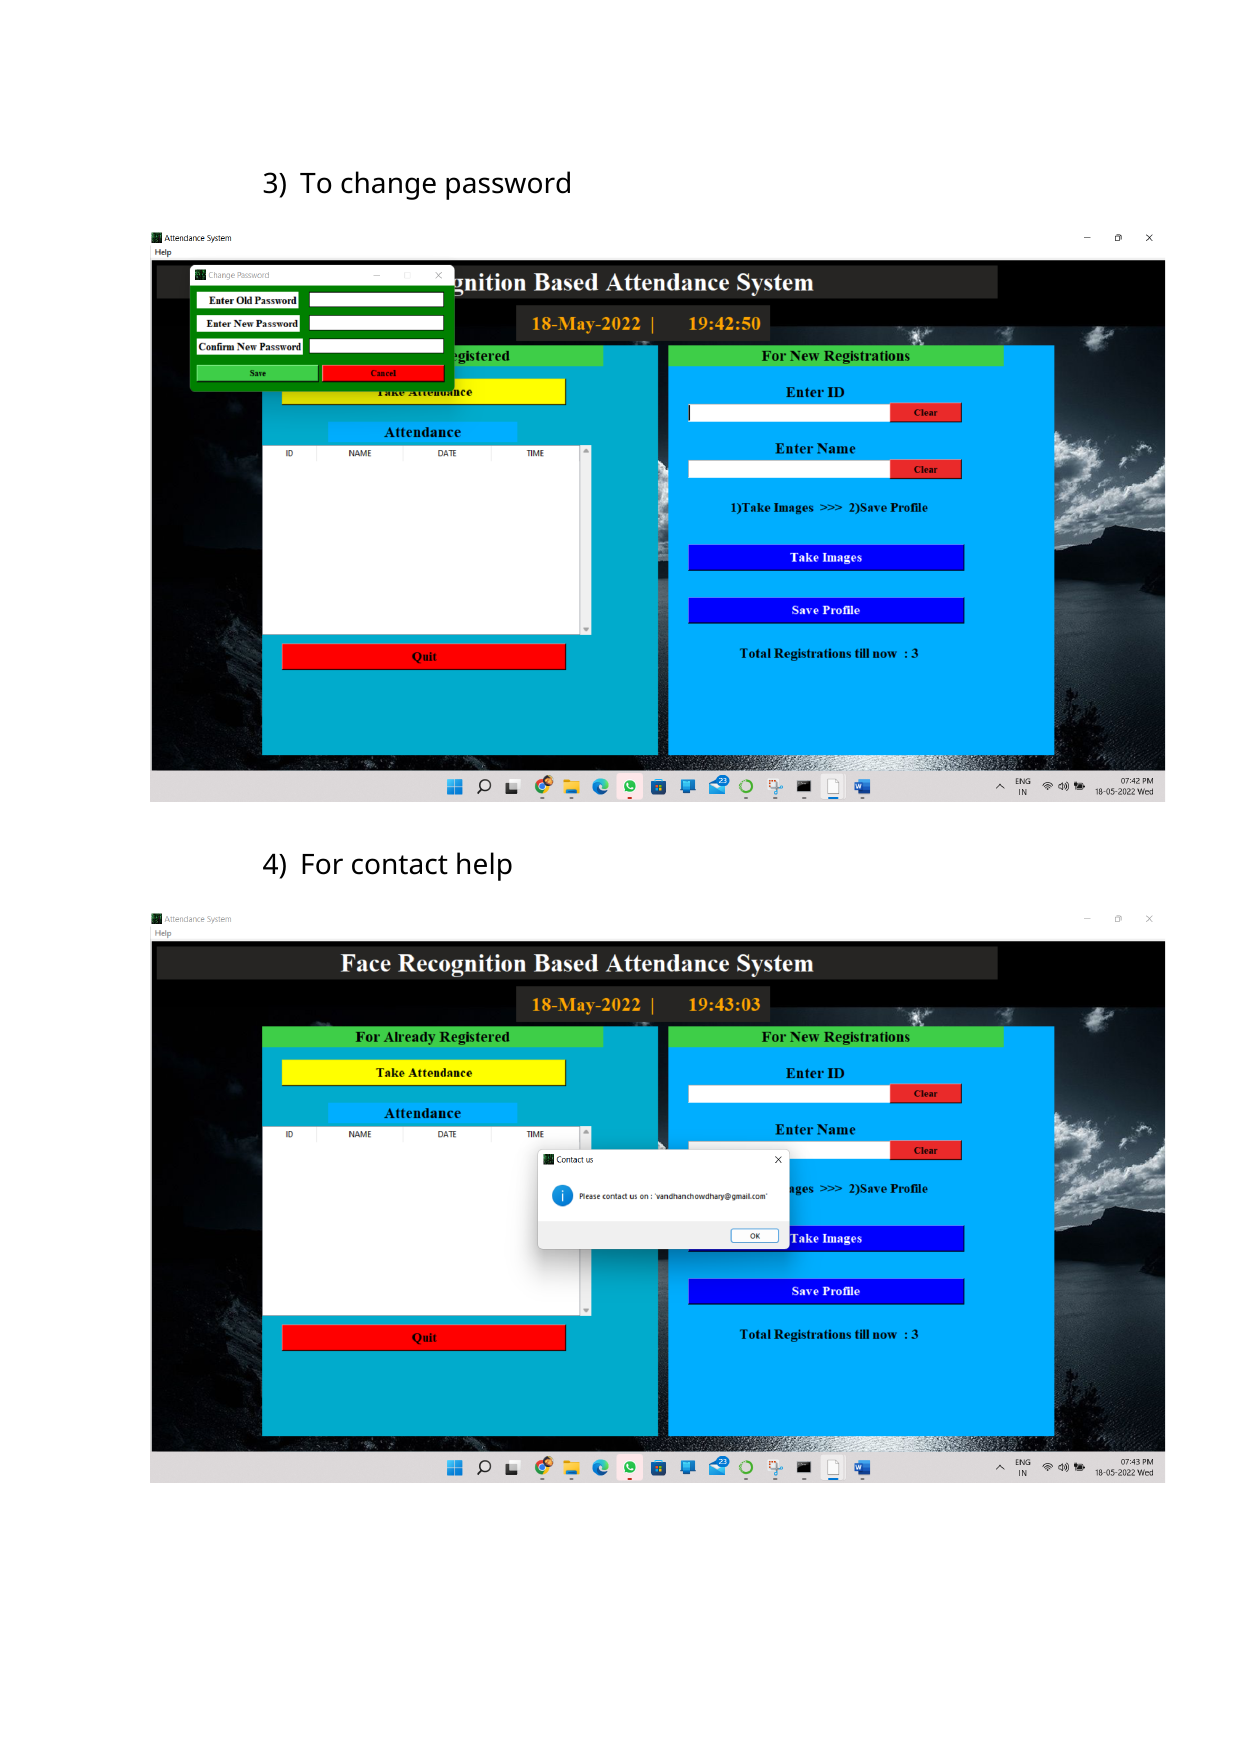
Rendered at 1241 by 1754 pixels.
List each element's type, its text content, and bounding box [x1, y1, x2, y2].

picture [150, 230, 1166, 802]
list For contact help [262, 831, 1090, 882]
list To change password [262, 150, 1090, 202]
picture [150, 911, 1166, 1483]
